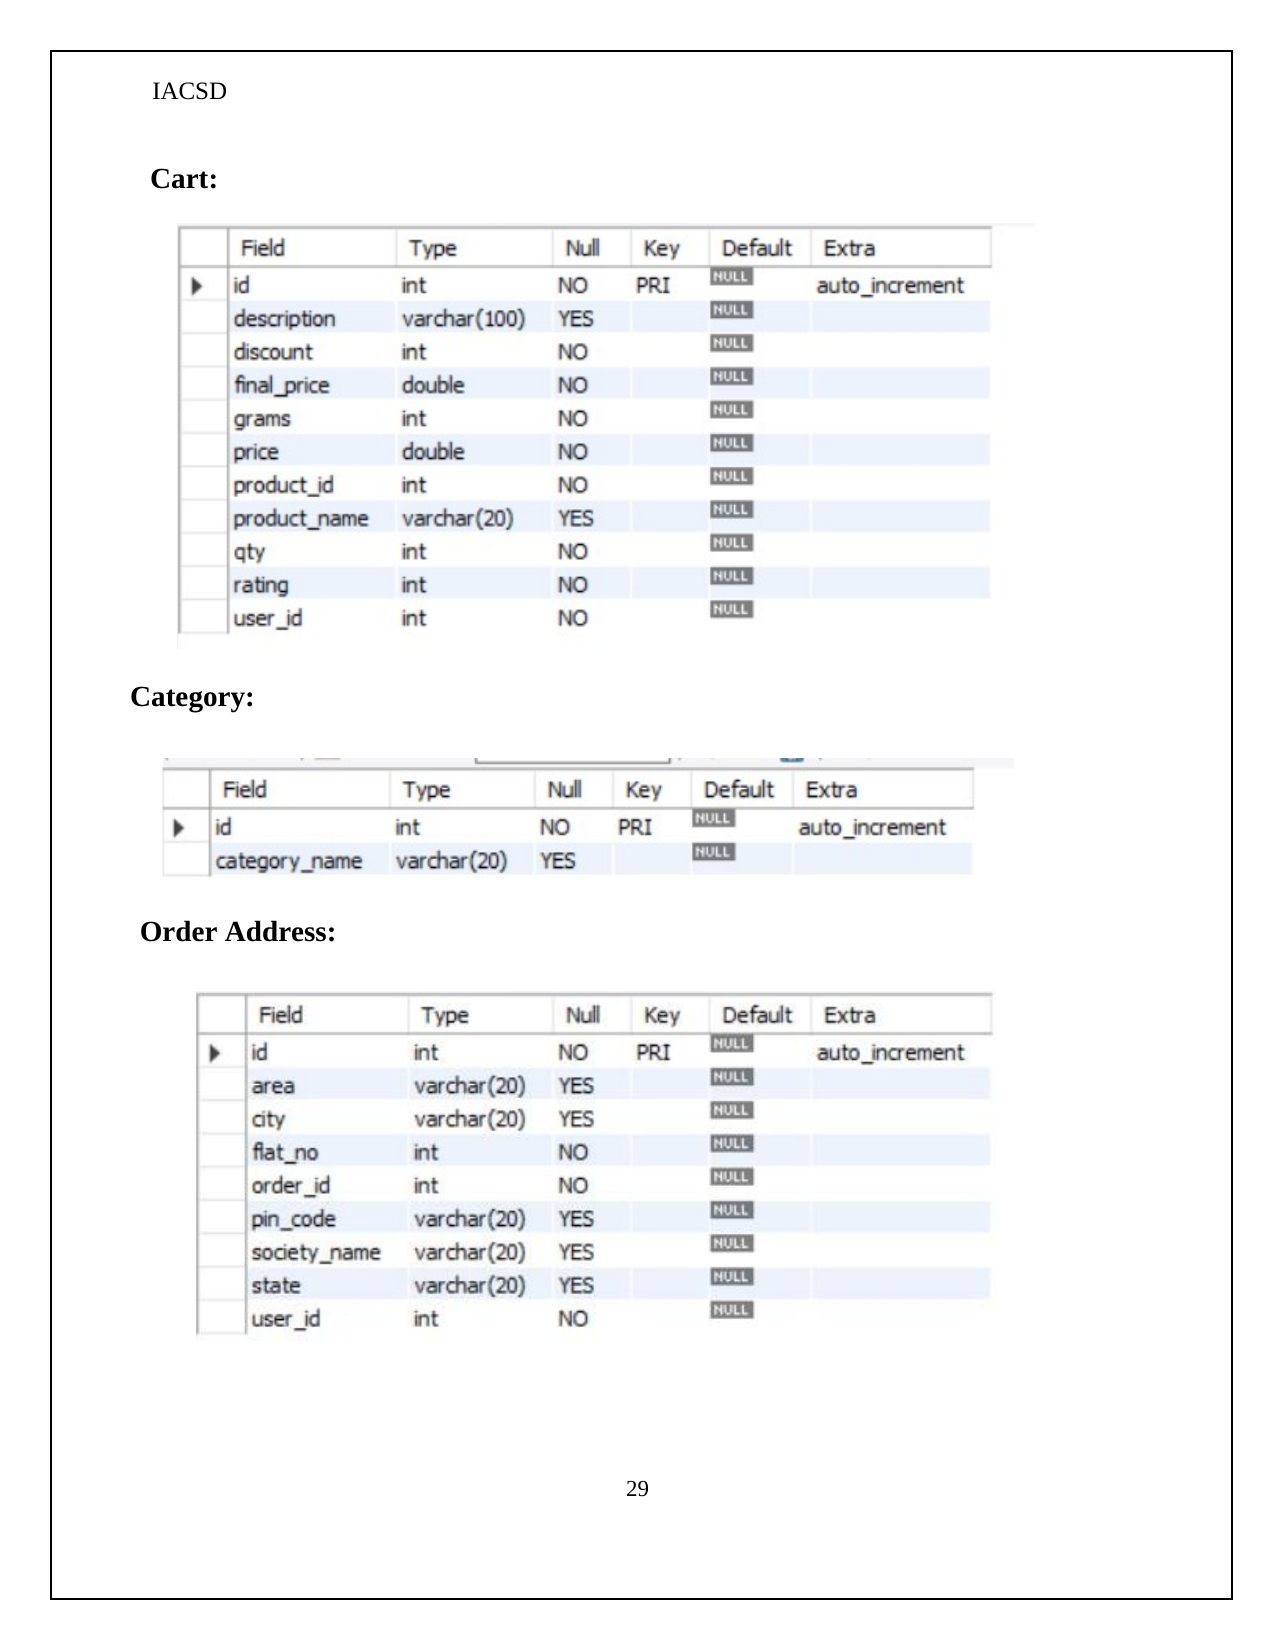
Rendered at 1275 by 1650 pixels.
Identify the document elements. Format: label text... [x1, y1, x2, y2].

text Category: [130, 679, 1231, 713]
picture [162, 758, 1014, 878]
picture [177, 223, 1035, 649]
text Order Address: [139, 914, 1231, 948]
text Cart: [150, 161, 1231, 195]
picture [195, 991, 996, 1341]
